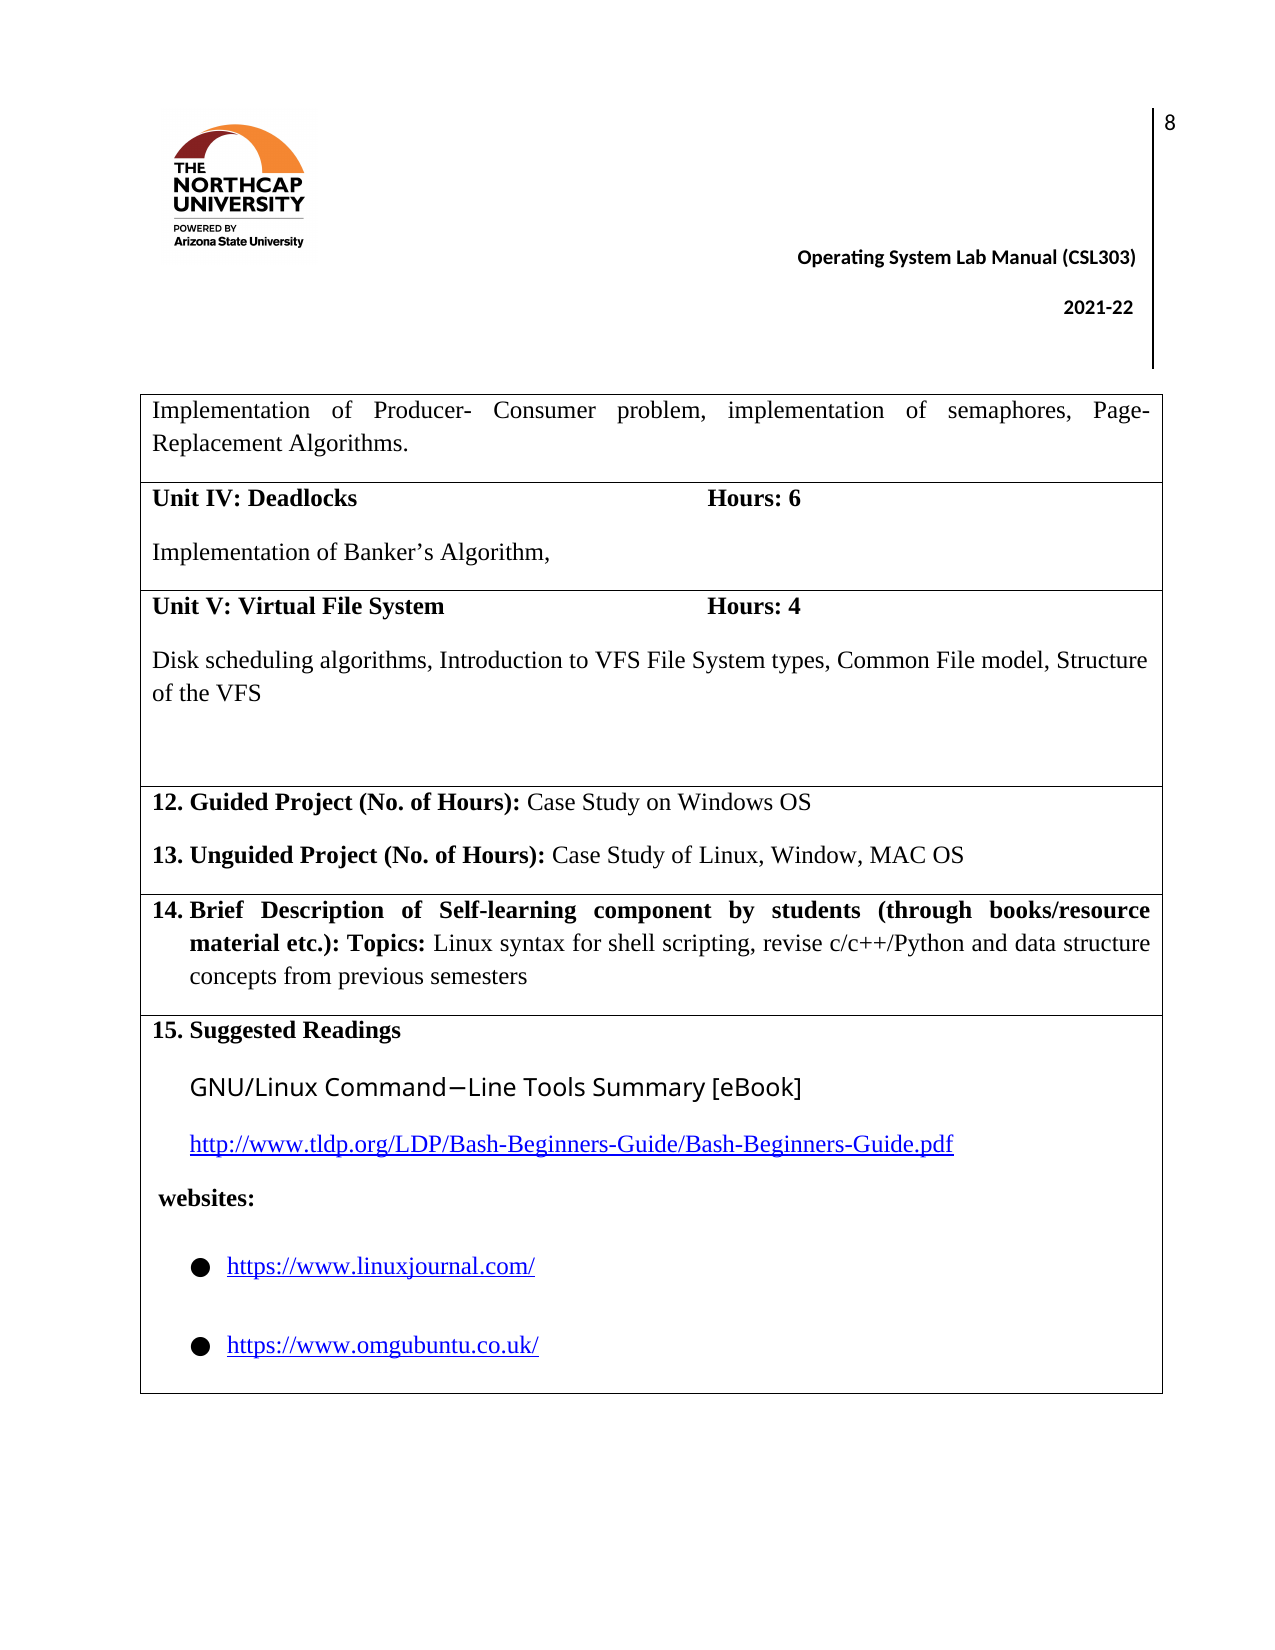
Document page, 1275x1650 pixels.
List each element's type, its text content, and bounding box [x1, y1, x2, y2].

table_cell Unit V: Virtual File System Hours: 4 Disk scheduling algorithms, Introduction to VFS File System types, Common File model, Structure of the VFS [141, 591, 1162, 786]
table_cell Suggested Readings http://www.tldp.org/LDP/Bash-Beginners-Guide/Bash-Beginners-Guide.pdf websites: https://www.linuxjournal.com/ https://www.omgubuntu.co.uk/ [141, 1016, 1162, 1393]
picture [161, 108, 318, 265]
table_cell Brief Description of Self-learning component by students (through books/resource material etc.): Topics: Linux syntax for shell scripting, revise c/c++/Python and data structure concepts from previous semesters [141, 895, 1162, 1014]
table_cell Unit IV: Deadlocks Hours: 6 Implementation of Banker’s Algorithm, [141, 483, 1162, 590]
table_cell Guided Project (No. of Hours): Case Study on Windows OS Unguided Project (No. of Hours): Case Study of Linux, Window, MAC OS [141, 787, 1162, 894]
